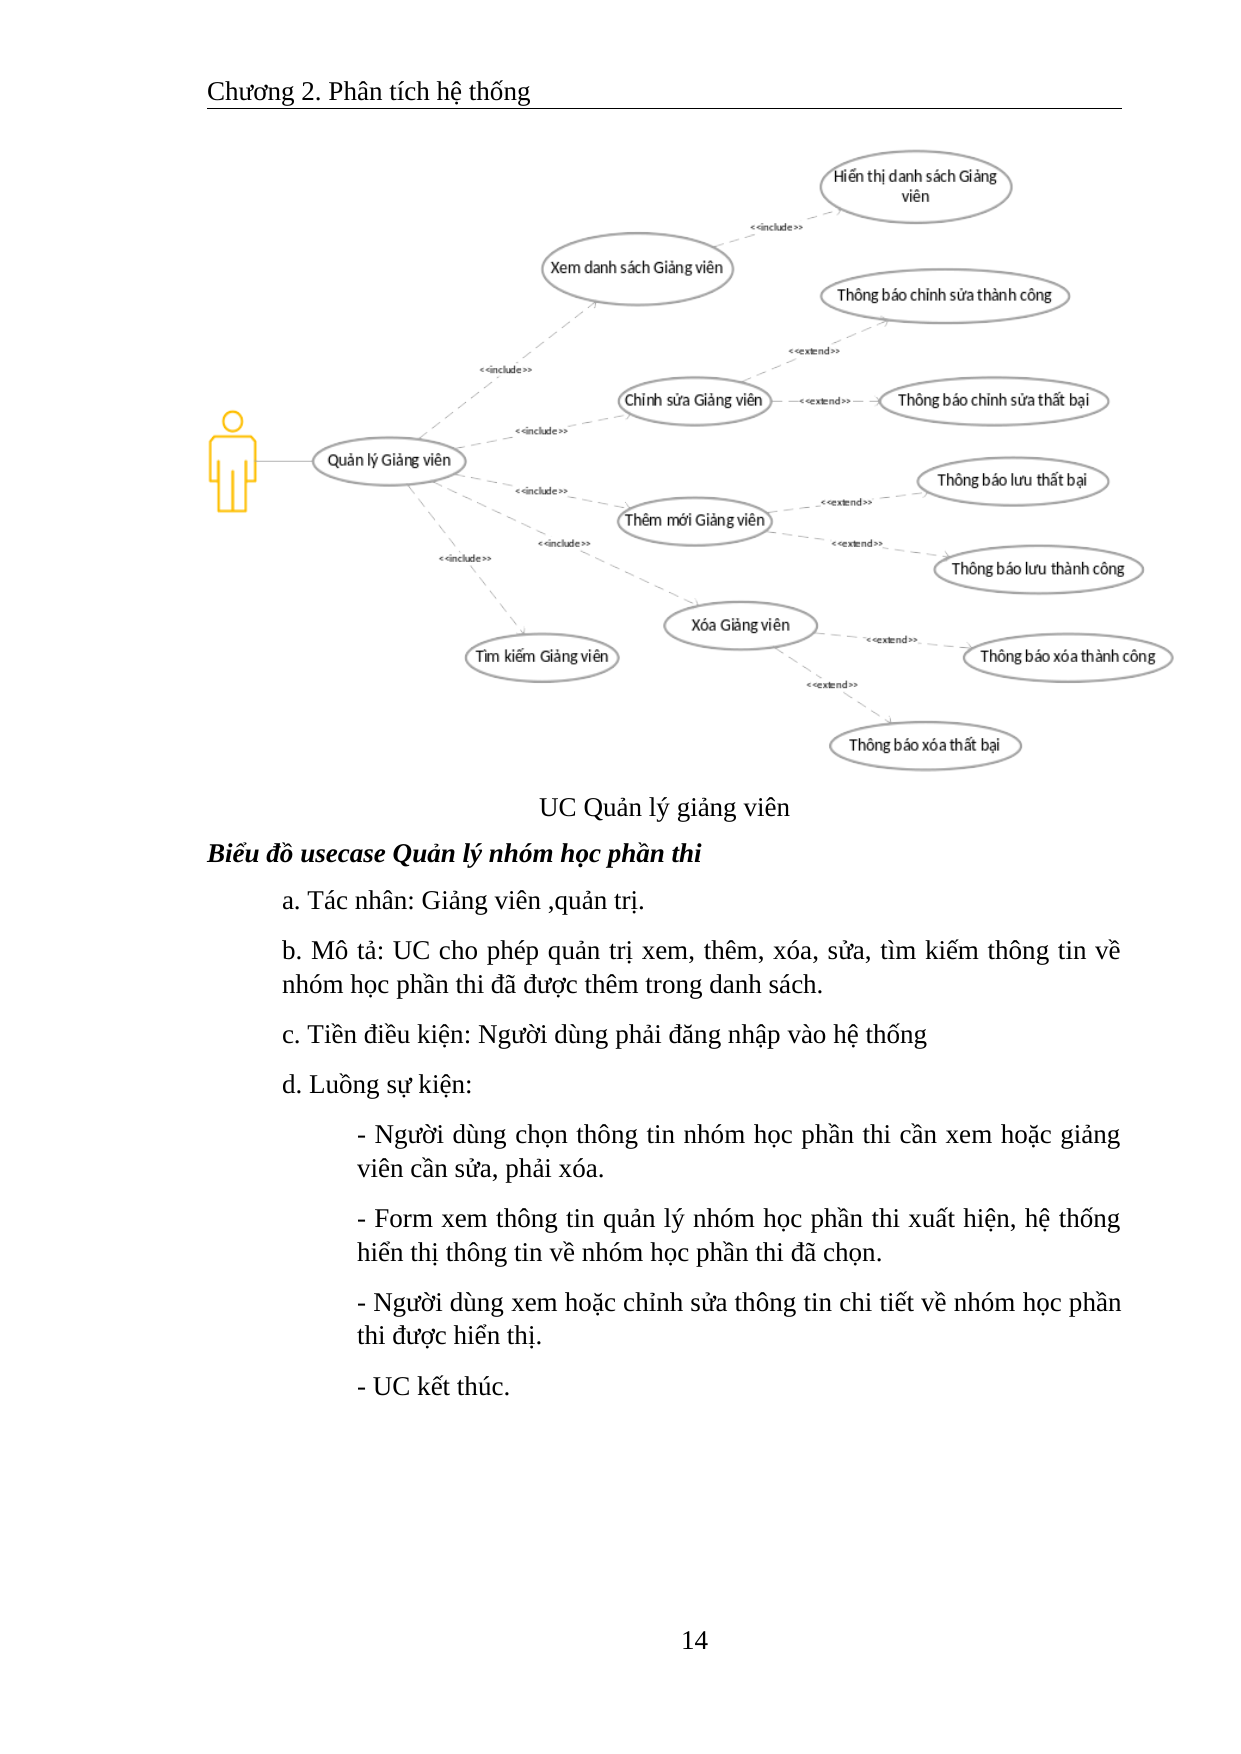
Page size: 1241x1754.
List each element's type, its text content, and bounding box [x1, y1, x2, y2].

text Biểu đồ usecase Quản lý nhóm học phần thi [207, 837, 1122, 868]
text UC Quản lý giảng viên [207, 791, 1122, 822]
text - Người dùng xem hoặc chỉnh sửa thông tin chi tiết về nhóm học phần thi được hiển thị. [357, 1286, 1122, 1351]
text b. Mô tả: UC cho phép quản trị xem, thêm, xóa, sửa, tìm kiếm thông tin về nhóm học phần thi đã được thêm trong danh sách. [282, 934, 1122, 999]
text - UC kết thúc. [357, 1370, 1122, 1401]
text - Người dùng chọn thông tin nhóm học phần thi cần xem hoặc giảng viên cần sửa, phải xóa. [357, 1118, 1122, 1183]
text d. Luồng sự kiện: [282, 1068, 1122, 1099]
text - Form xem thông tin quản lý nhóm học phần thi xuất hiện, hệ thống hiển thị thông tin về nhóm học phần thi đã chọn. [357, 1202, 1122, 1267]
text c. Tiền điều kiện: Người dùng phải đăng nhập vào hệ thống [282, 1018, 1122, 1049]
text a. Tác nhân: Giảng viên ,quản trị. [282, 884, 1122, 915]
